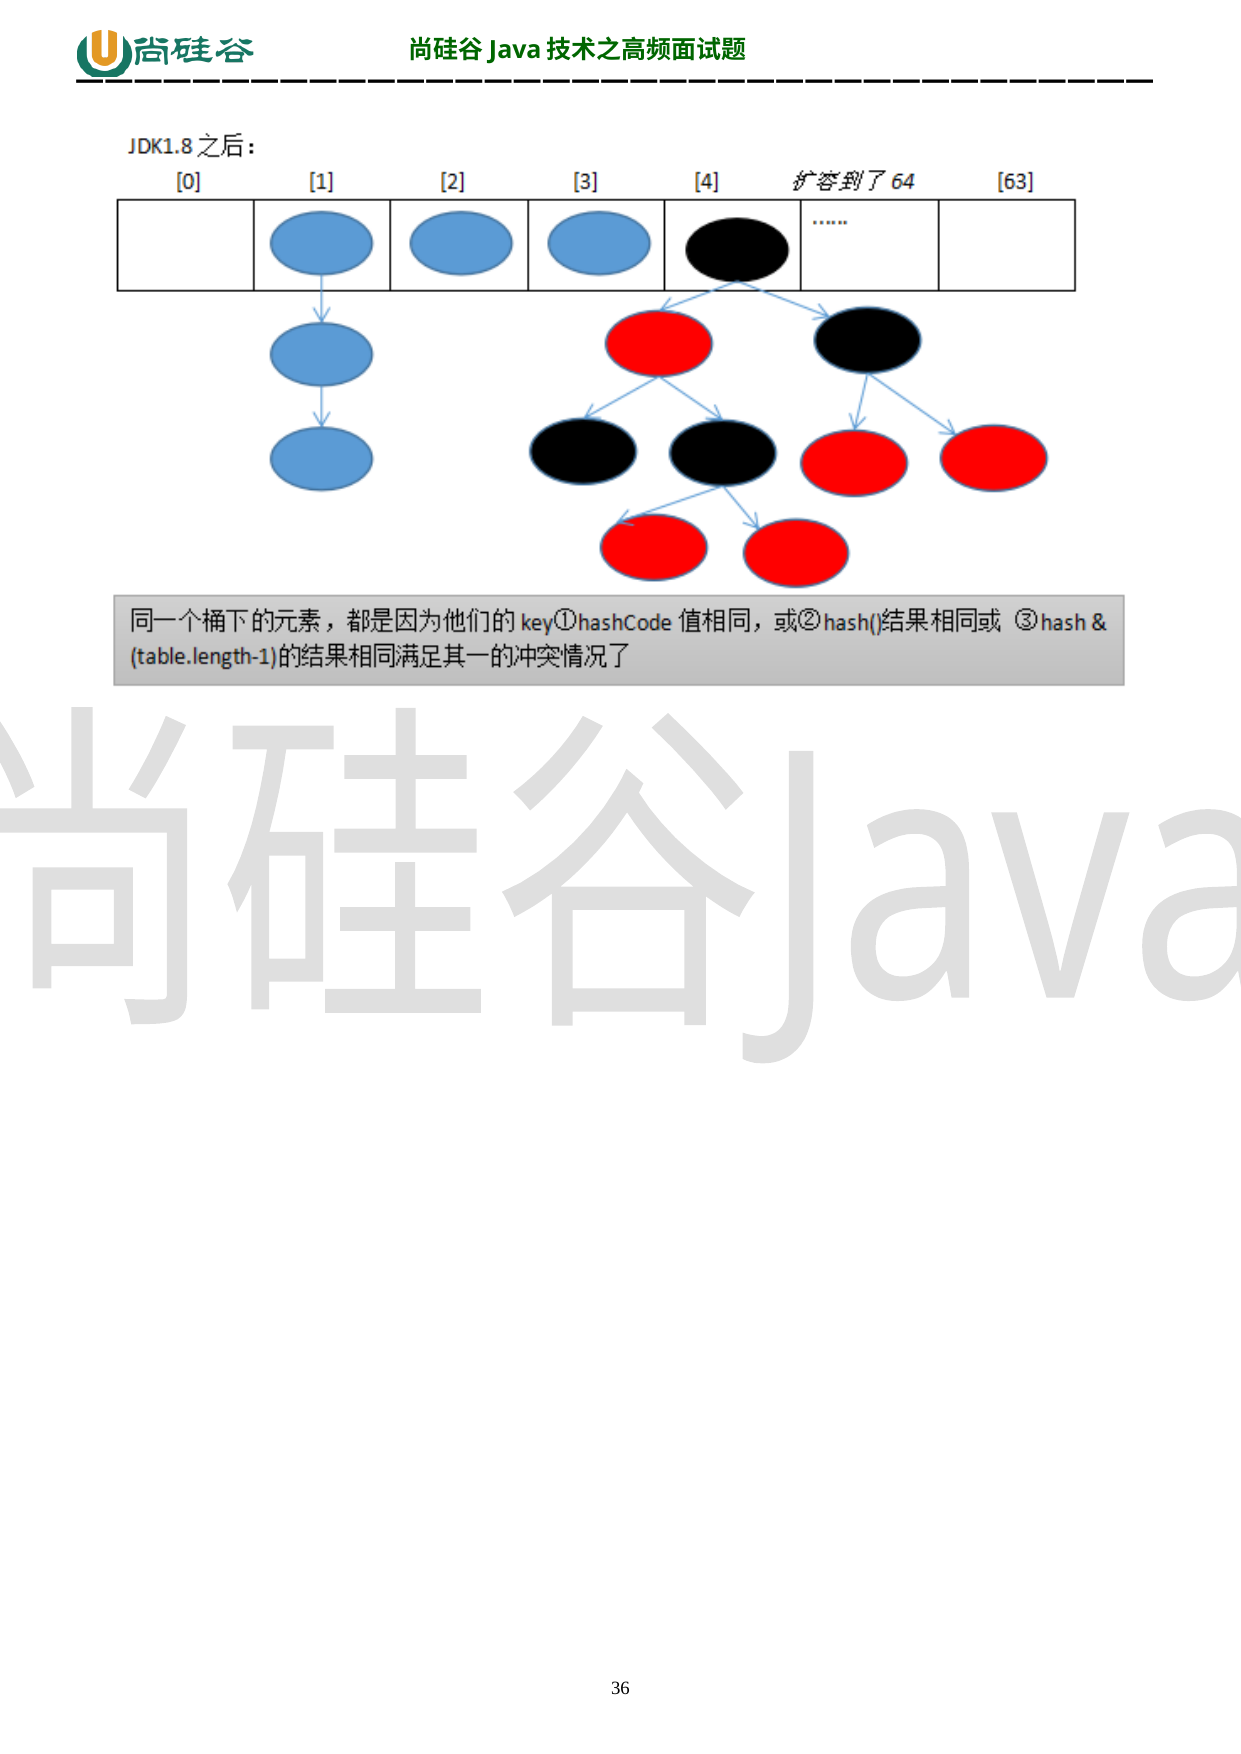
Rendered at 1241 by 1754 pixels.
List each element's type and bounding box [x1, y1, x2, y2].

picture [75, 105, 1157, 703]
picture [75, 29, 253, 77]
